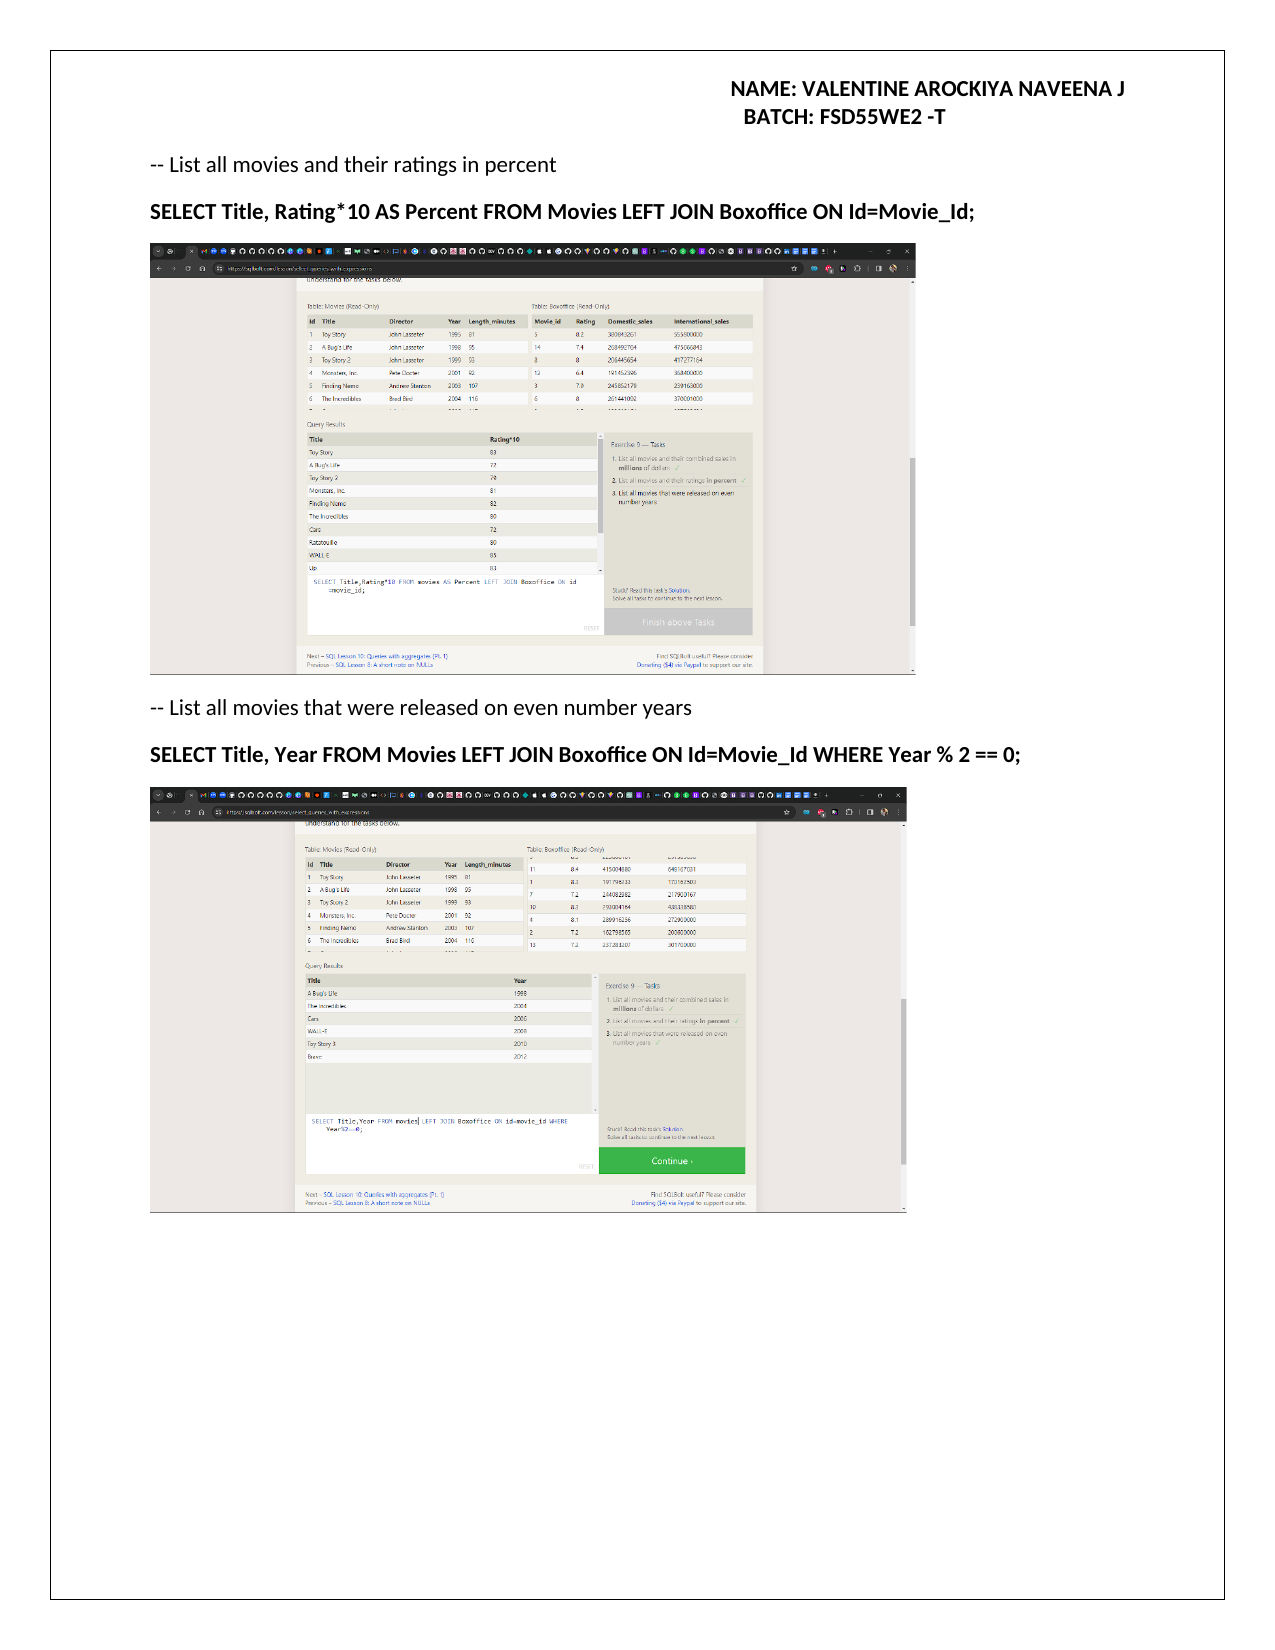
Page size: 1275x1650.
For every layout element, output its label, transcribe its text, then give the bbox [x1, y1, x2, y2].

text -- List all movies and their ratings in percent [150, 150, 1125, 178]
picture [150, 787, 907, 1213]
text SELECT Title, Rating*10 AS Percent FROM Movies LEFT JOIN Boxoffice ON Id=Movie_Id; [150, 197, 1125, 225]
picture [150, 243, 916, 675]
text -- List all movies that were released on even number years [150, 693, 1125, 721]
text SELECT Title, Year FROM Movies LEFT JOIN Boxoffice ON Id=Movie_Id WHERE Year % 2 == 0; [150, 740, 1125, 768]
